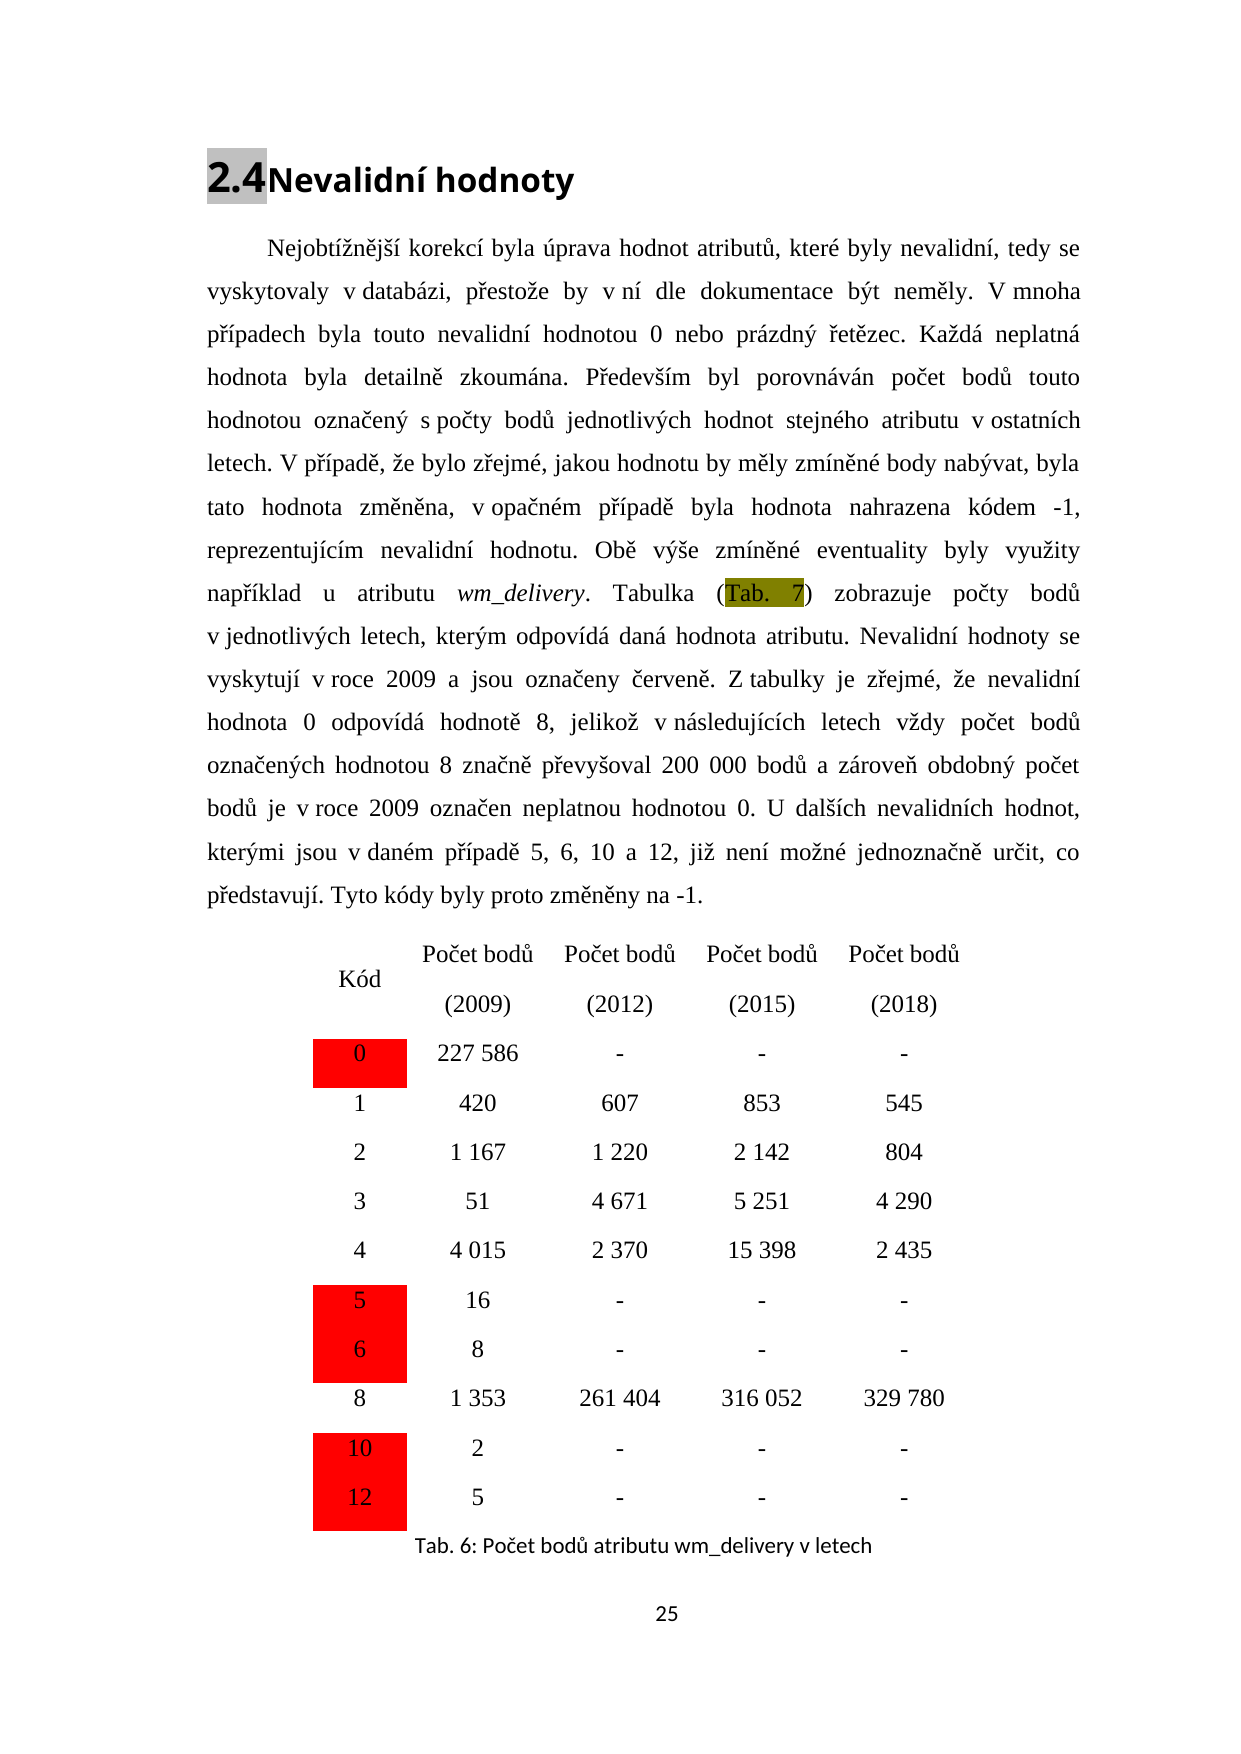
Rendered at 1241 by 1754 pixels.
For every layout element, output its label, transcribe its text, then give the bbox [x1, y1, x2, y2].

table_cell - [549, 1039, 691, 1088]
table_cell 2 [313, 1137, 407, 1186]
table_cell 545 [833, 1088, 975, 1137]
table_cell 1 167 [407, 1137, 549, 1186]
table_header Kód [313, 940, 407, 1038]
table_cell - [691, 1482, 833, 1531]
table_cell 6 [313, 1334, 407, 1383]
table_cell - [691, 1433, 833, 1482]
table_cell - [833, 1039, 975, 1088]
table_cell 0 [313, 1039, 407, 1088]
table_header Počet bodů (2012) [549, 940, 691, 1038]
table_cell 12 [313, 1482, 407, 1531]
table_header Počet bodů (2018) [833, 940, 975, 1038]
table_cell 10 [313, 1433, 407, 1482]
table_cell 853 [691, 1088, 833, 1137]
table_cell 2 142 [691, 1137, 833, 1186]
table_cell 5 251 [691, 1186, 833, 1236]
table_cell 227 586 [407, 1039, 549, 1088]
text Tab. 6: Počet bodů atributu wm_delivery v letech [207, 1531, 1081, 1559]
table_cell 607 [549, 1088, 691, 1137]
table_cell 329 780 [833, 1383, 975, 1433]
table_cell 2 [407, 1433, 549, 1482]
table_cell - [833, 1285, 975, 1334]
table_cell 2 435 [833, 1236, 975, 1285]
table_cell - [833, 1482, 975, 1531]
table_cell - [833, 1433, 975, 1482]
table_cell - [549, 1433, 691, 1482]
table_cell 2 370 [549, 1236, 691, 1285]
table_cell 8 [313, 1383, 407, 1433]
table_cell - [549, 1334, 691, 1383]
table_cell 804 [833, 1137, 975, 1186]
table_cell 5 [407, 1482, 549, 1531]
table_cell 8 [407, 1334, 549, 1383]
table_cell - [549, 1285, 691, 1334]
text Nejobtížnější korekcí byla úprava hodnot atributů, které byly nevalidní, tedy se vyskytovaly v databázi, přestože by v ní dle dokumentace být neměly. V mnoha případech byla touto nevalidní hodnotou 0 nebo prázdný řetězec. Každá neplatná hodnota byla detailně zkoumána. Především byl porovnáván počet bodů touto hodnotou označený s počty bodů jednotlivých hodnot stejného atributu v ostatních letech. V případě, že bylo zřejmé, jakou hodnotu by měly zmíněné body nabývat, byla tato hodnota změněna, v opačném případě byla hodnota nahrazena kódem -1, reprezentujícím nevalidní hodnotu. Obě výše zmíněné eventuality byly využity například u atributu wm_delivery. Tabulka (Tab. 7) zobrazuje počty bodů v jednotlivých letech, kterým odpovídá daná hodnota atributu. Nevalidní hodnoty se vyskytují v roce 2009 a jsou označeny červeně. Z tabulky je zřejmé, že nevalidní hodnota 0 odpovídá hodnotě 8, jelikož v následujících letech vždy počet bodů označených hodnotou 8 značně převyšoval 200 000 bodů a zároveň obdobný počet bodů je v roce 2009 označen neplatnou hodnotou 0. U dalších nevalidních hodnot, kterými jsou v daném případě 5, 6, 10 a 12, již není možné jednoznačně určit, co představují. Tyto kódy byly proto změněny na -1. [207, 233, 1081, 908]
table_header Počet bodů (2015) [691, 940, 833, 1038]
table_cell - [833, 1334, 975, 1383]
table_cell 420 [407, 1088, 549, 1137]
table_cell 4 [313, 1236, 407, 1285]
table_cell - [691, 1334, 833, 1383]
table_cell 4 290 [833, 1186, 975, 1236]
table_cell 16 [407, 1285, 549, 1334]
table_cell 3 [313, 1186, 407, 1236]
table_cell 15 398 [691, 1236, 833, 1285]
table_cell 1 220 [549, 1137, 691, 1186]
table_cell 316 052 [691, 1383, 833, 1433]
table_cell 1 353 [407, 1383, 549, 1433]
table_cell 51 [407, 1186, 549, 1236]
table_cell - [549, 1482, 691, 1531]
table_cell - [691, 1285, 833, 1334]
table_cell 1 [313, 1088, 407, 1137]
table_cell - [691, 1039, 833, 1088]
table_header Počet bodů (2009) [407, 940, 549, 1038]
table_cell 4 015 [407, 1236, 549, 1285]
subtitle Nevalidní hodnoty [267, 148, 1081, 204]
table_cell 5 [313, 1285, 407, 1334]
table_cell 4 671 [549, 1186, 691, 1236]
table_cell 261 404 [549, 1383, 691, 1433]
